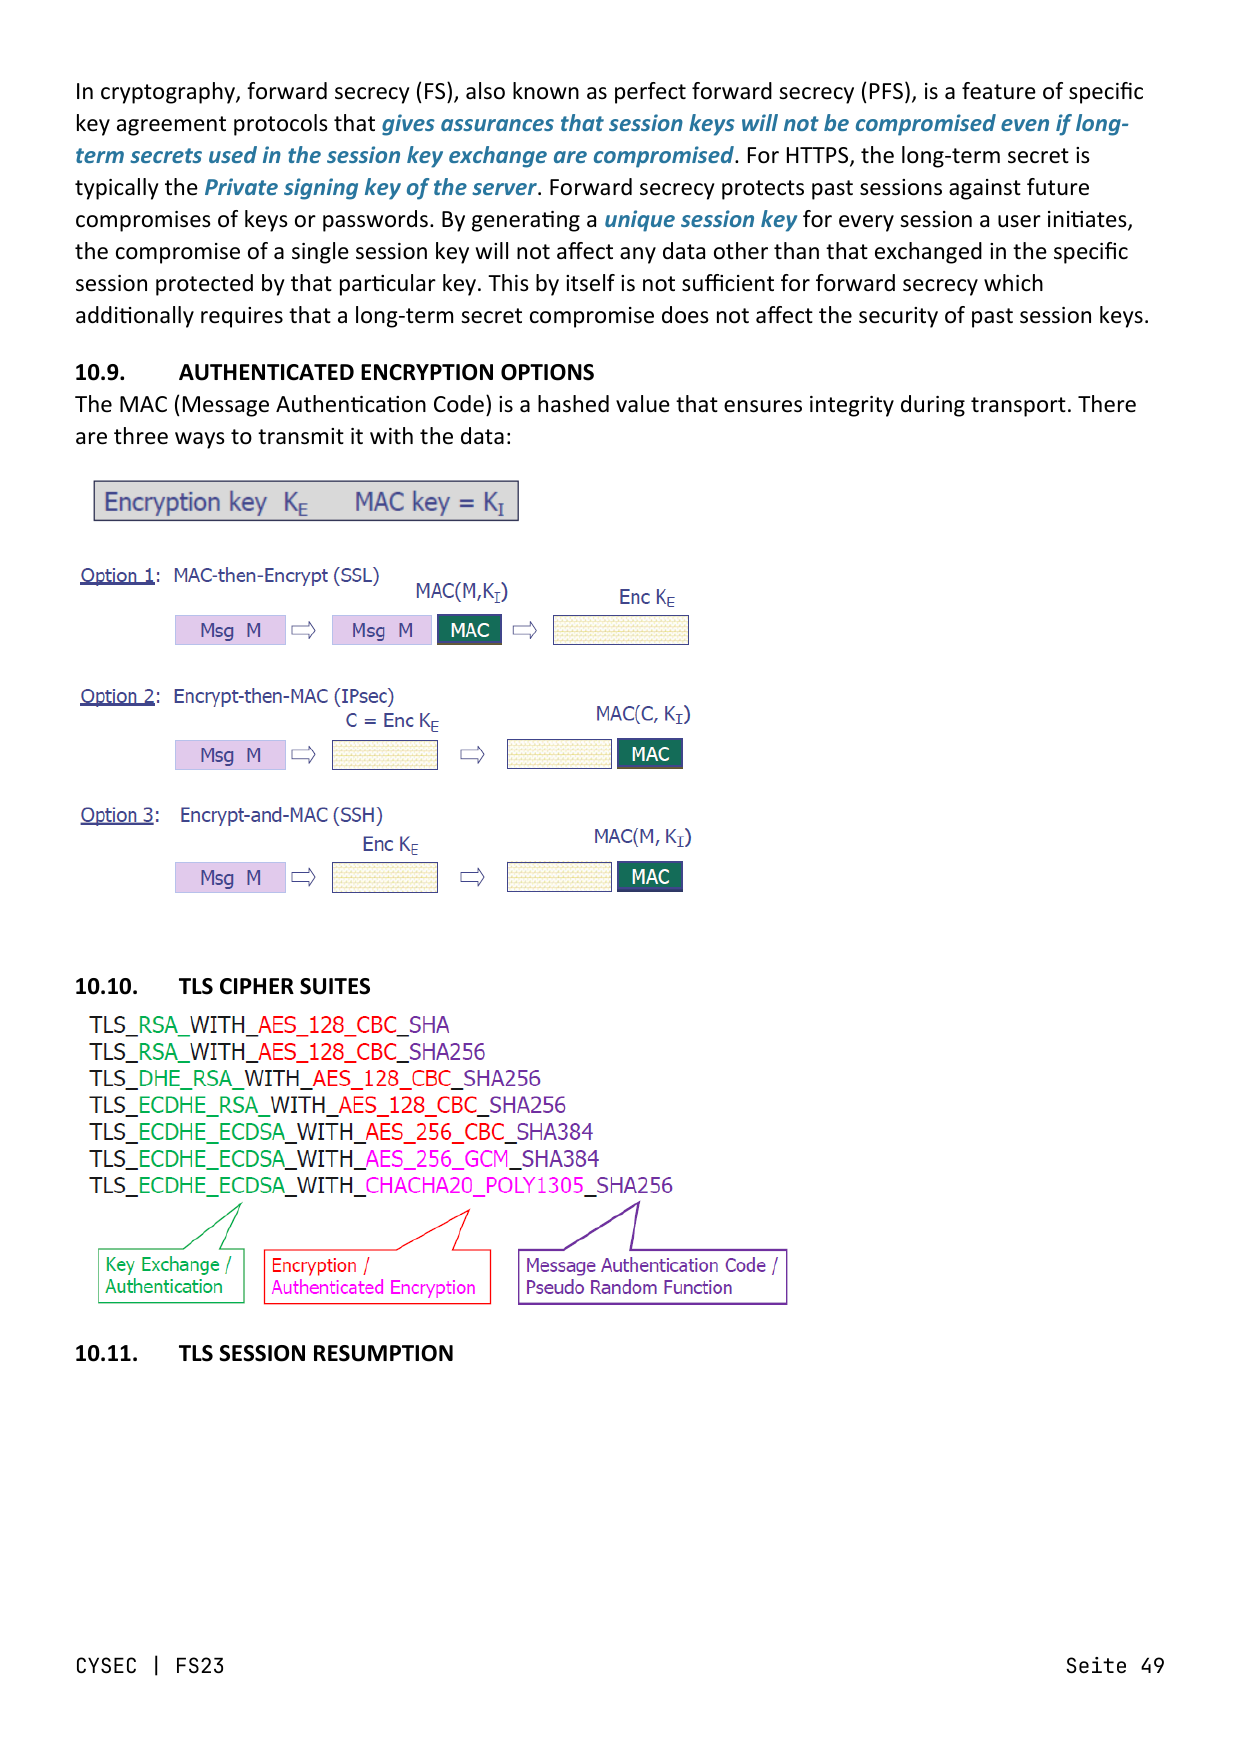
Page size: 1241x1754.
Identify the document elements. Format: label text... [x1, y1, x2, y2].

subtitle TLS Cipher Suites [74, 970, 1165, 1001]
subtitle TLS Session Resumption [74, 1337, 1165, 1368]
picture [75, 1002, 809, 1311]
text In cryptography, forward secrecy (FS), also known as perfect forward secrecy (PFS), is a feature of specific key agreement protocols that gives assurances that session keys will not be compromised even if long-term secrets used in the session key exchange are compromised. For HTTPS, the long-term secret is typically the Private signing key of the server. Forward secrecy protects past sessions against future compromises of keys or passwords. By generating a unique session key for every session a user initiates, the compromise of a single session key will not affect any data other than that exchanged in the specific session protected by that particular key. This by itself is not sufficient for forward secrecy which additionally requires that a long-term secret compromise does not affect the security of past session keys. [75, 75, 1165, 329]
subtitle Authenticated Encryption Options [74, 356, 1165, 386]
picture [75, 547, 693, 895]
text The MAC (Message Authentication Code) is a hashed value that ensures integrity during transport. There are three ways to transmit it with the data: [75, 388, 1165, 450]
picture [75, 468, 529, 530]
